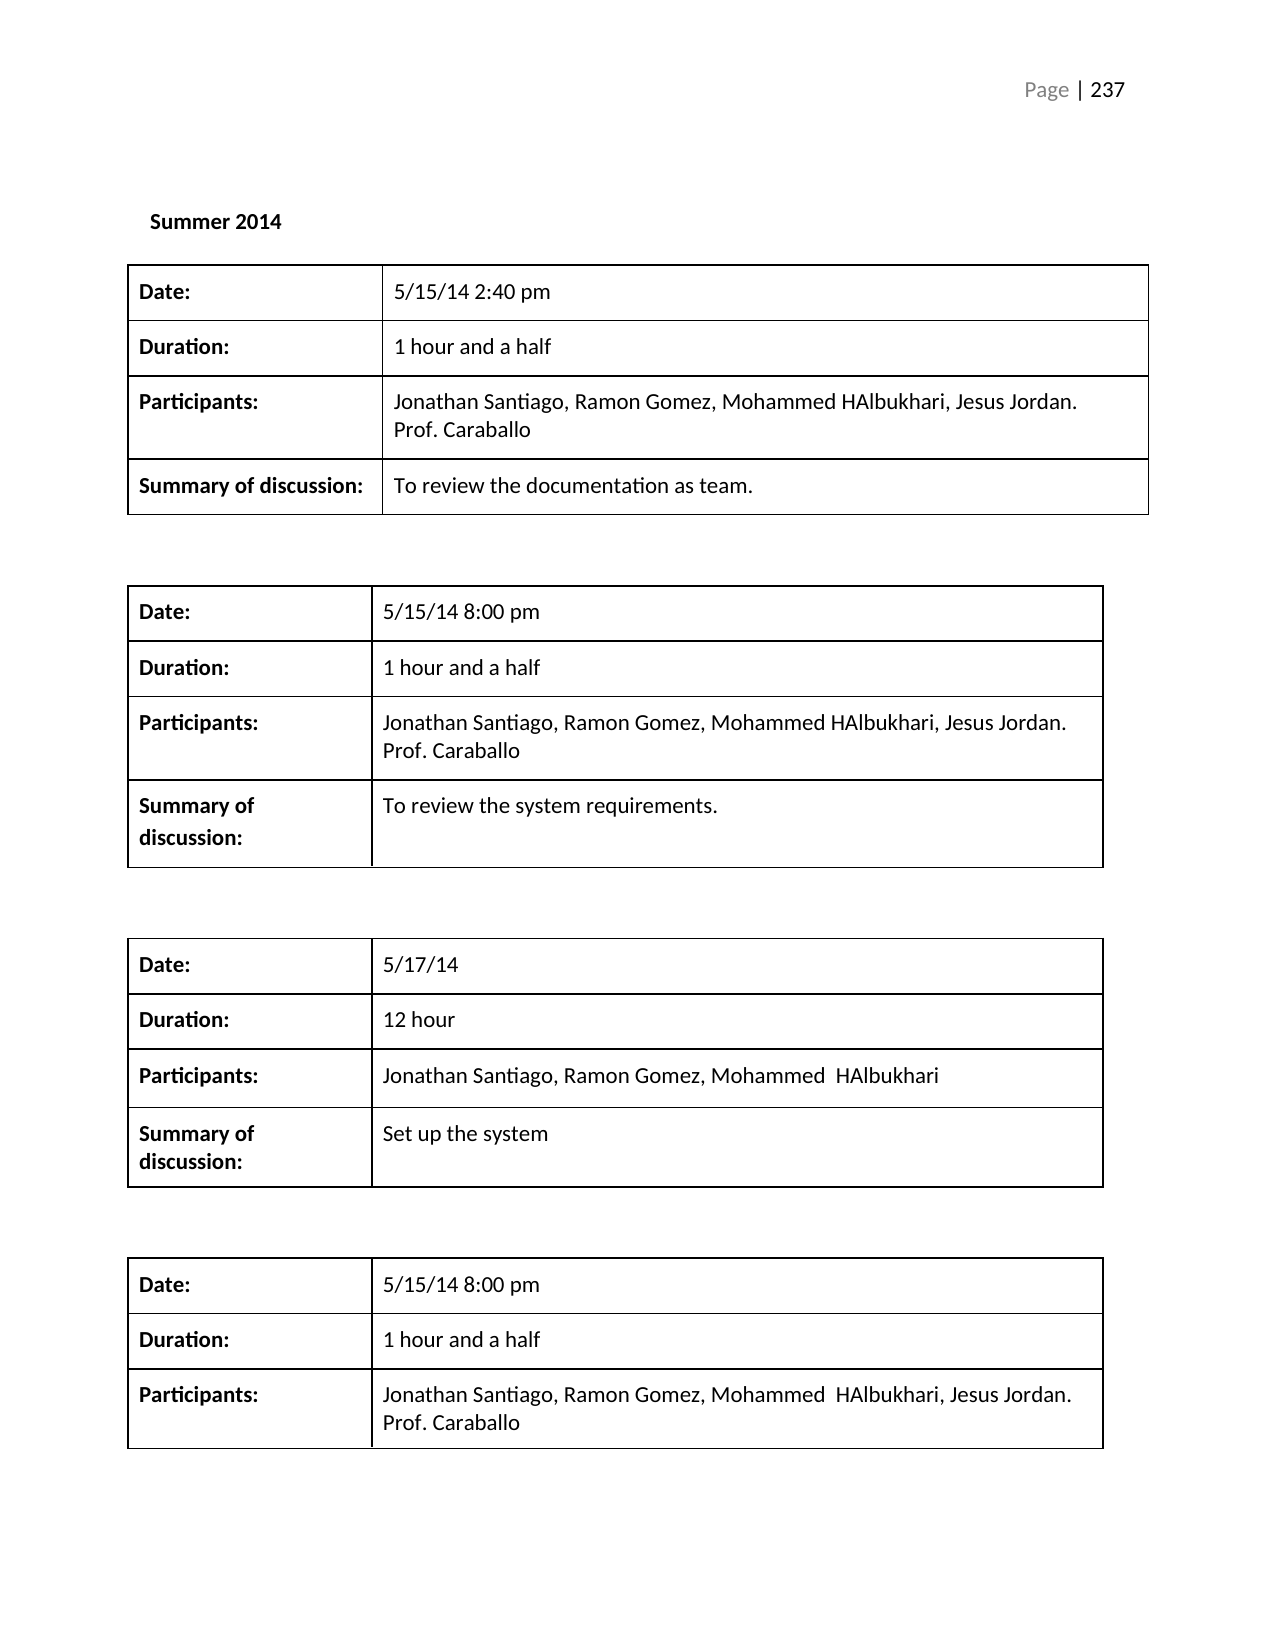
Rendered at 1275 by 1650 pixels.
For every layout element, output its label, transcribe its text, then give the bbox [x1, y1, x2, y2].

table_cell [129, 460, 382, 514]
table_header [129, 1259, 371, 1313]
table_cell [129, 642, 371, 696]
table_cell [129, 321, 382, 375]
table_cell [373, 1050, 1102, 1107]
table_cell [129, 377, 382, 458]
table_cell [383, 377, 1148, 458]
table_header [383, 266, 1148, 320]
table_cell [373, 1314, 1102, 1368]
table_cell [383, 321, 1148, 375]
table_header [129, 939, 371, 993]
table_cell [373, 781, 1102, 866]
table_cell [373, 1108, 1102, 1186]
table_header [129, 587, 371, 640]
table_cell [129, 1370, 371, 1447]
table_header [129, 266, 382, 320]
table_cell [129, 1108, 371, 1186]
text Summer 2014 [150, 207, 1125, 235]
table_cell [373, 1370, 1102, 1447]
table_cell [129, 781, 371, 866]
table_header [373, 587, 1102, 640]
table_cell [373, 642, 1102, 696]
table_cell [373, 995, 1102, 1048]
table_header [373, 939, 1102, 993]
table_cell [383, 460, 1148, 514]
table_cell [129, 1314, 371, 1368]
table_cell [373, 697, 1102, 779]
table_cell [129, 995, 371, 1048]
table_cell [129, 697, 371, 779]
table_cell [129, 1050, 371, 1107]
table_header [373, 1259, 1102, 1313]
